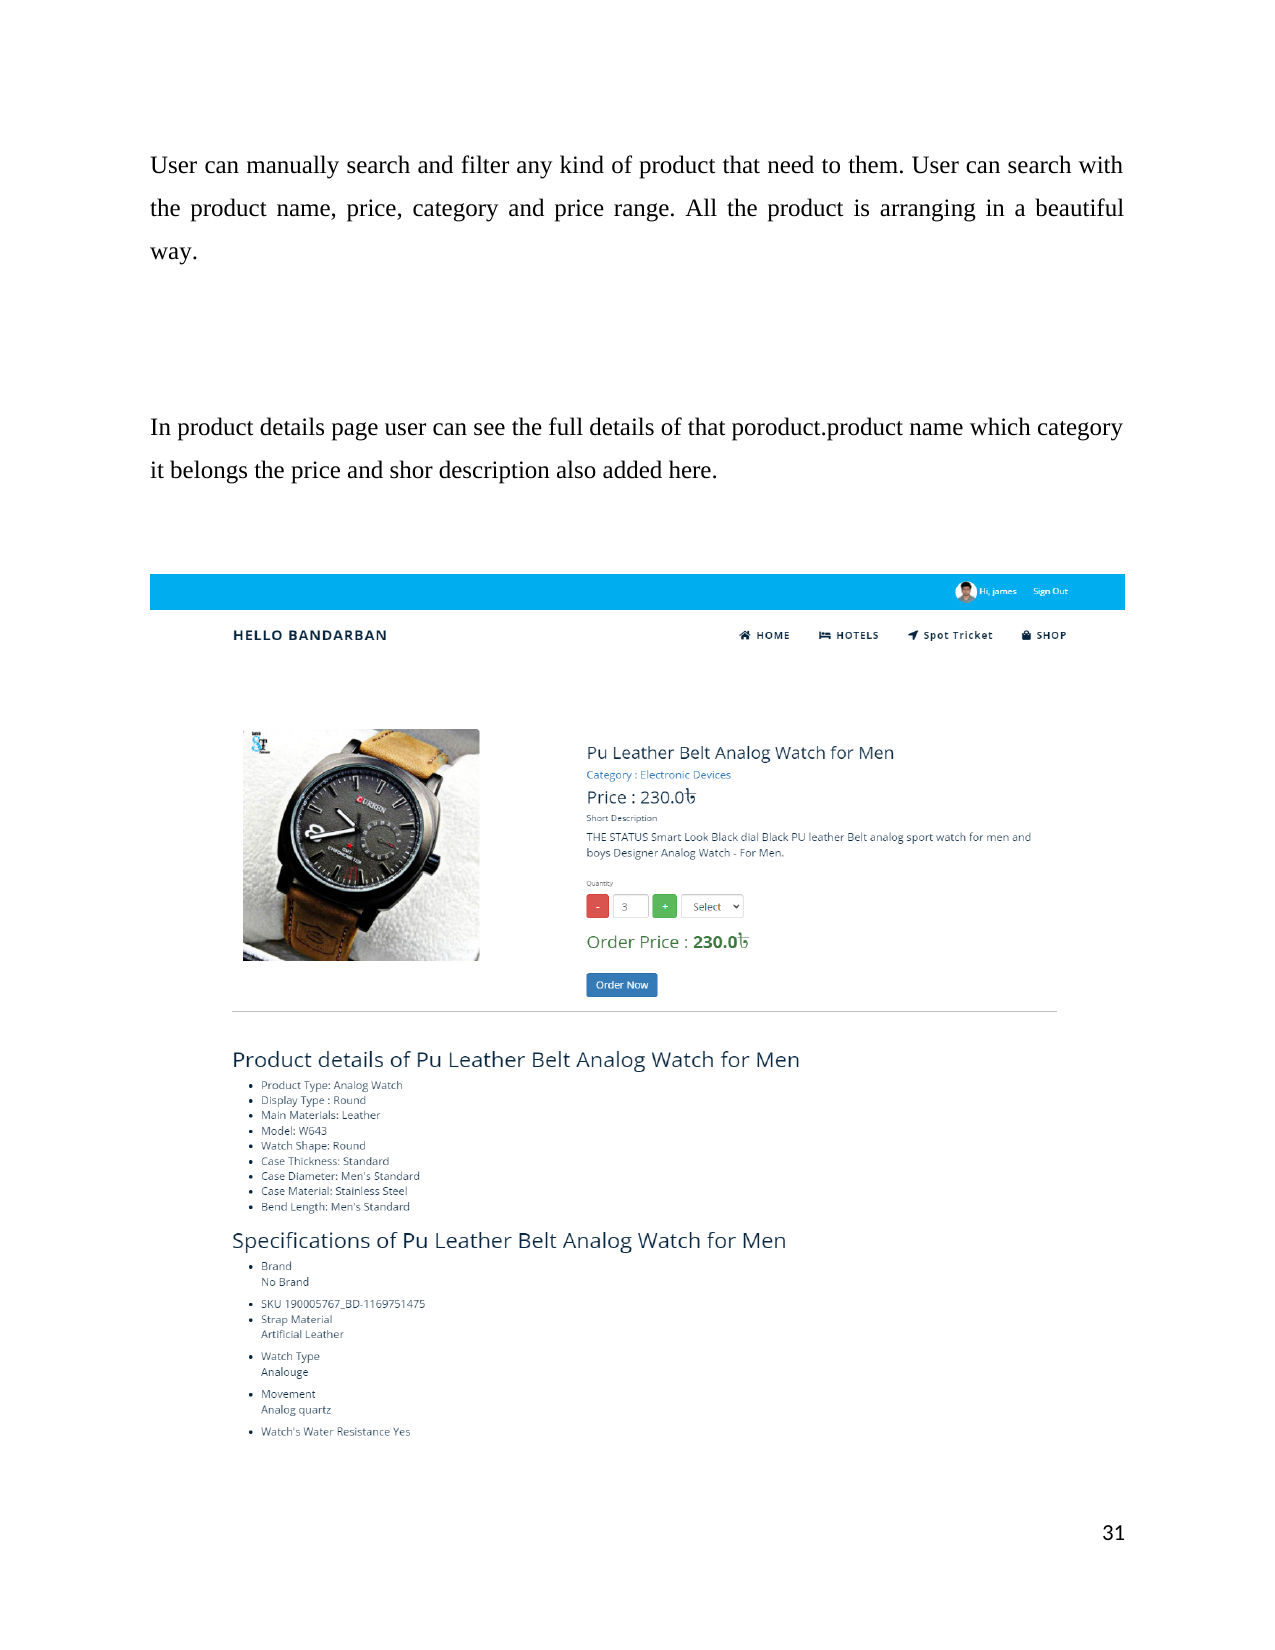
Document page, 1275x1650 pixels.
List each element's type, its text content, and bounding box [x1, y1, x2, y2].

text In product details page user can see the full details of that poroduct.product name which category it belongs the price and shor description also added here. [150, 412, 1125, 484]
picture [956, 582, 976, 602]
picture [150, 611, 1125, 1452]
text User can manually search and filter any kind of product that need to them. User can search with the product name, price, category and price range. All the product is arranging in a beautiful way. [150, 150, 1125, 265]
